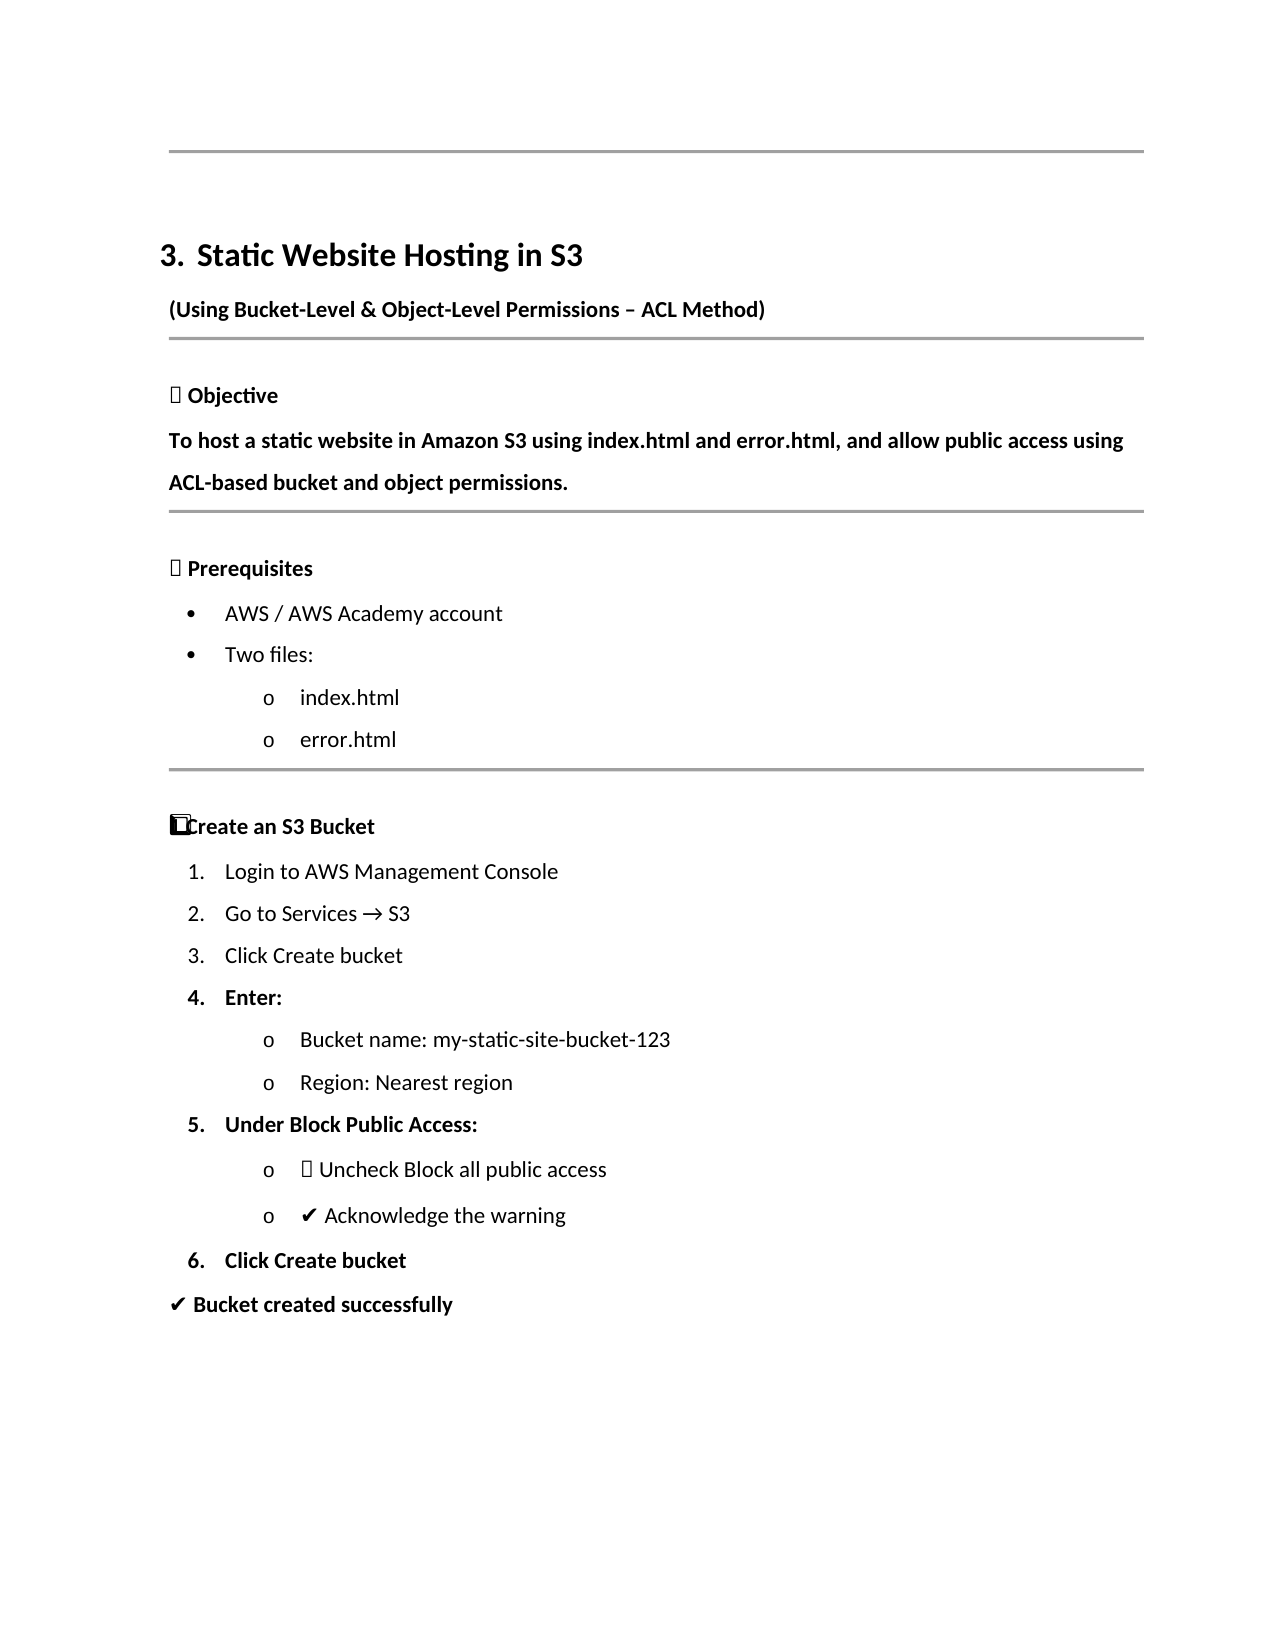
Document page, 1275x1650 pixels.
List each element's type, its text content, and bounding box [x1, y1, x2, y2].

list 1️⃣ Create an S3 Bucket [169, 810, 1125, 841]
list index.html [262, 683, 1125, 711]
list Enter: [187, 983, 1125, 1011]
list (Using Bucket-Level & Object-Level Permissions – ACL Method) [169, 295, 1125, 323]
list Bucket name: my-static-site-bucket-123 [262, 1025, 1125, 1053]
list error.html [262, 725, 1125, 754]
list Click Create bucket [187, 1246, 1125, 1274]
list ❌ Uncheck Block all public access [262, 1153, 1125, 1184]
list Click Create bucket [187, 941, 1125, 969]
list To host a static website in Amazon S3 using index.html and error.html, and allow public access using ACL-based bucket and object permissions. [169, 426, 1125, 496]
list Go to Services → S3 [187, 899, 1125, 927]
list ✔ Bucket created successfully [169, 1288, 1125, 1319]
list Under Block Public Access: [187, 1111, 1125, 1139]
list Two files: [187, 641, 1125, 669]
list AWS / AWS Academy account [187, 599, 1125, 627]
list Region: Nearest region [262, 1068, 1125, 1096]
list 🔹 Prerequisites [169, 552, 1125, 583]
list ✔ Acknowledge the warning [262, 1199, 1125, 1231]
list 🔹 Objective [169, 379, 1125, 410]
list Login to AWS Management Console [187, 857, 1125, 885]
list Static Website Hosting in S3 [159, 234, 1125, 275]
